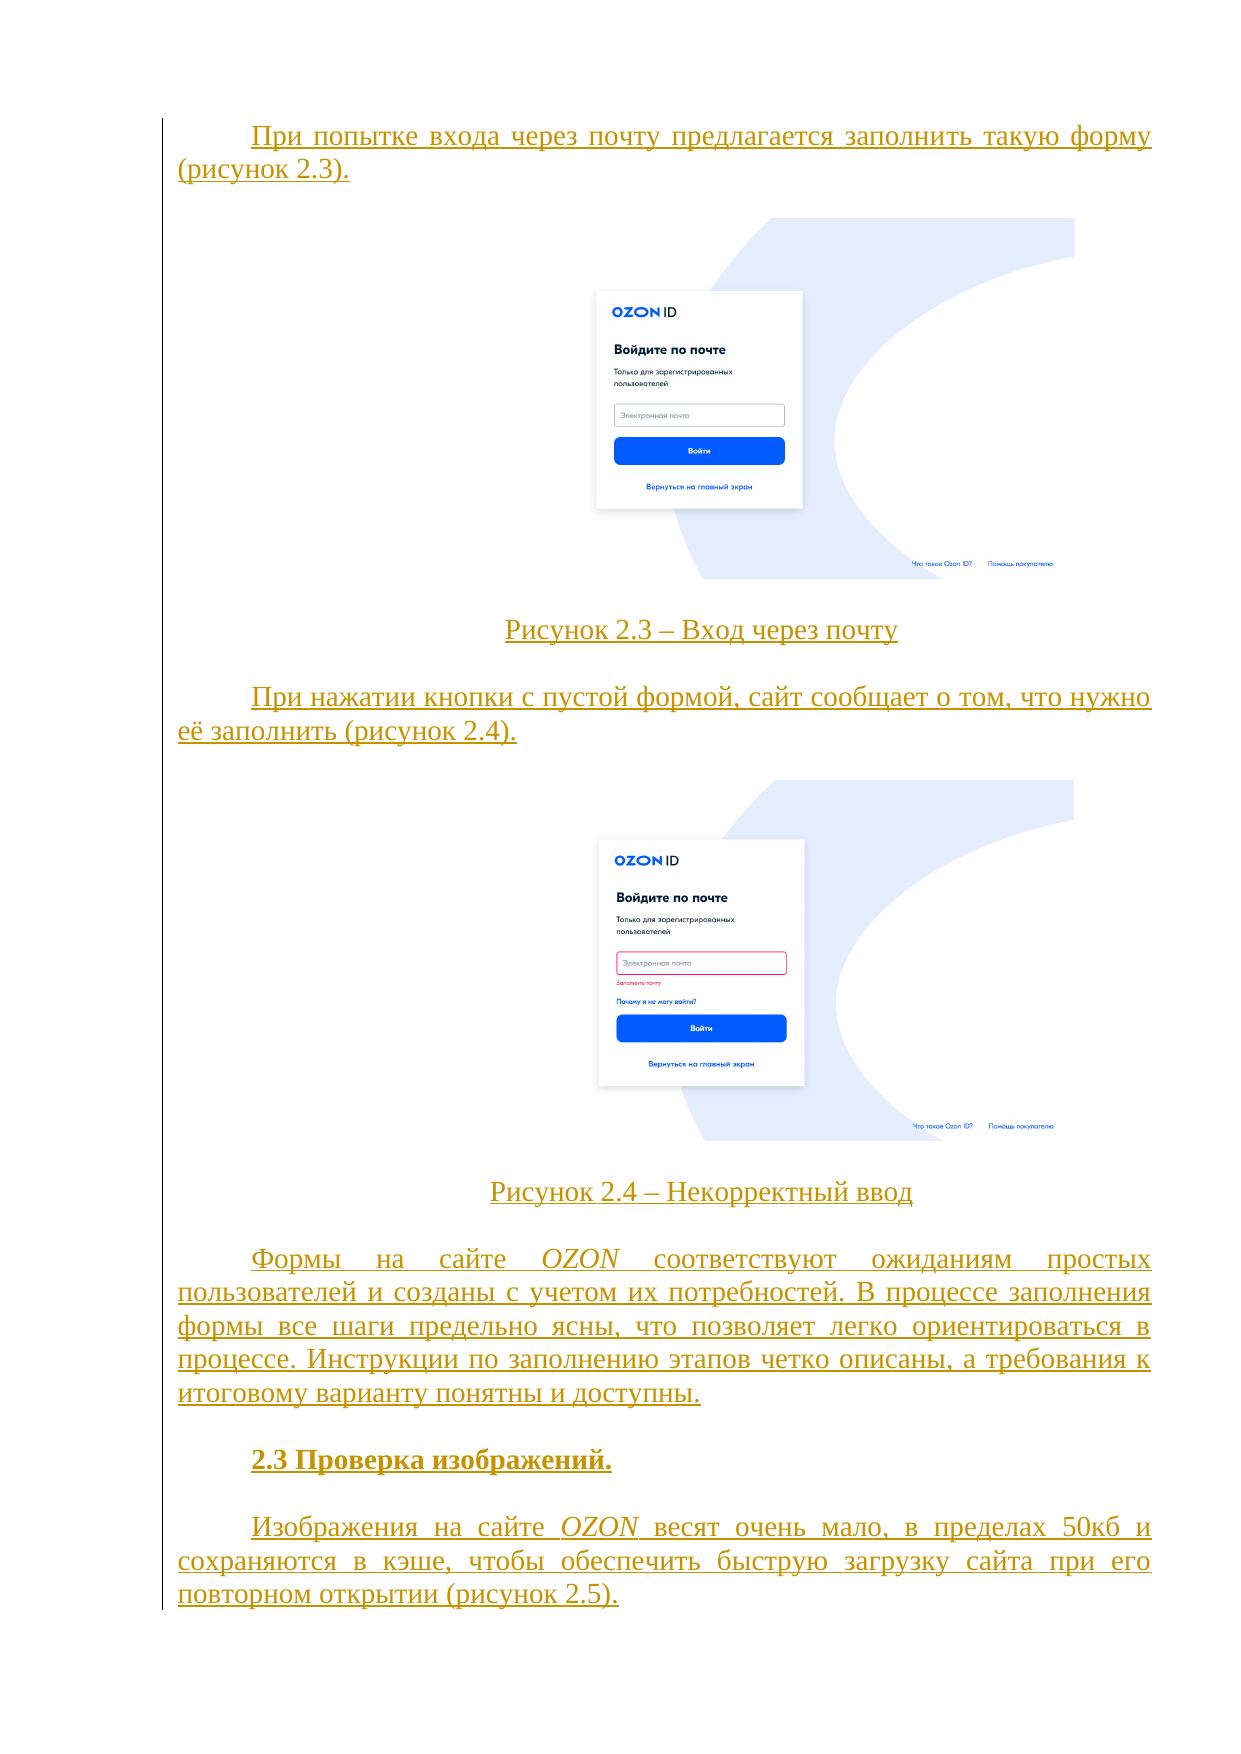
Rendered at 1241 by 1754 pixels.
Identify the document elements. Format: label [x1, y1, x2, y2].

picture [328, 218, 1075, 579]
picture [328, 780, 1074, 1141]
